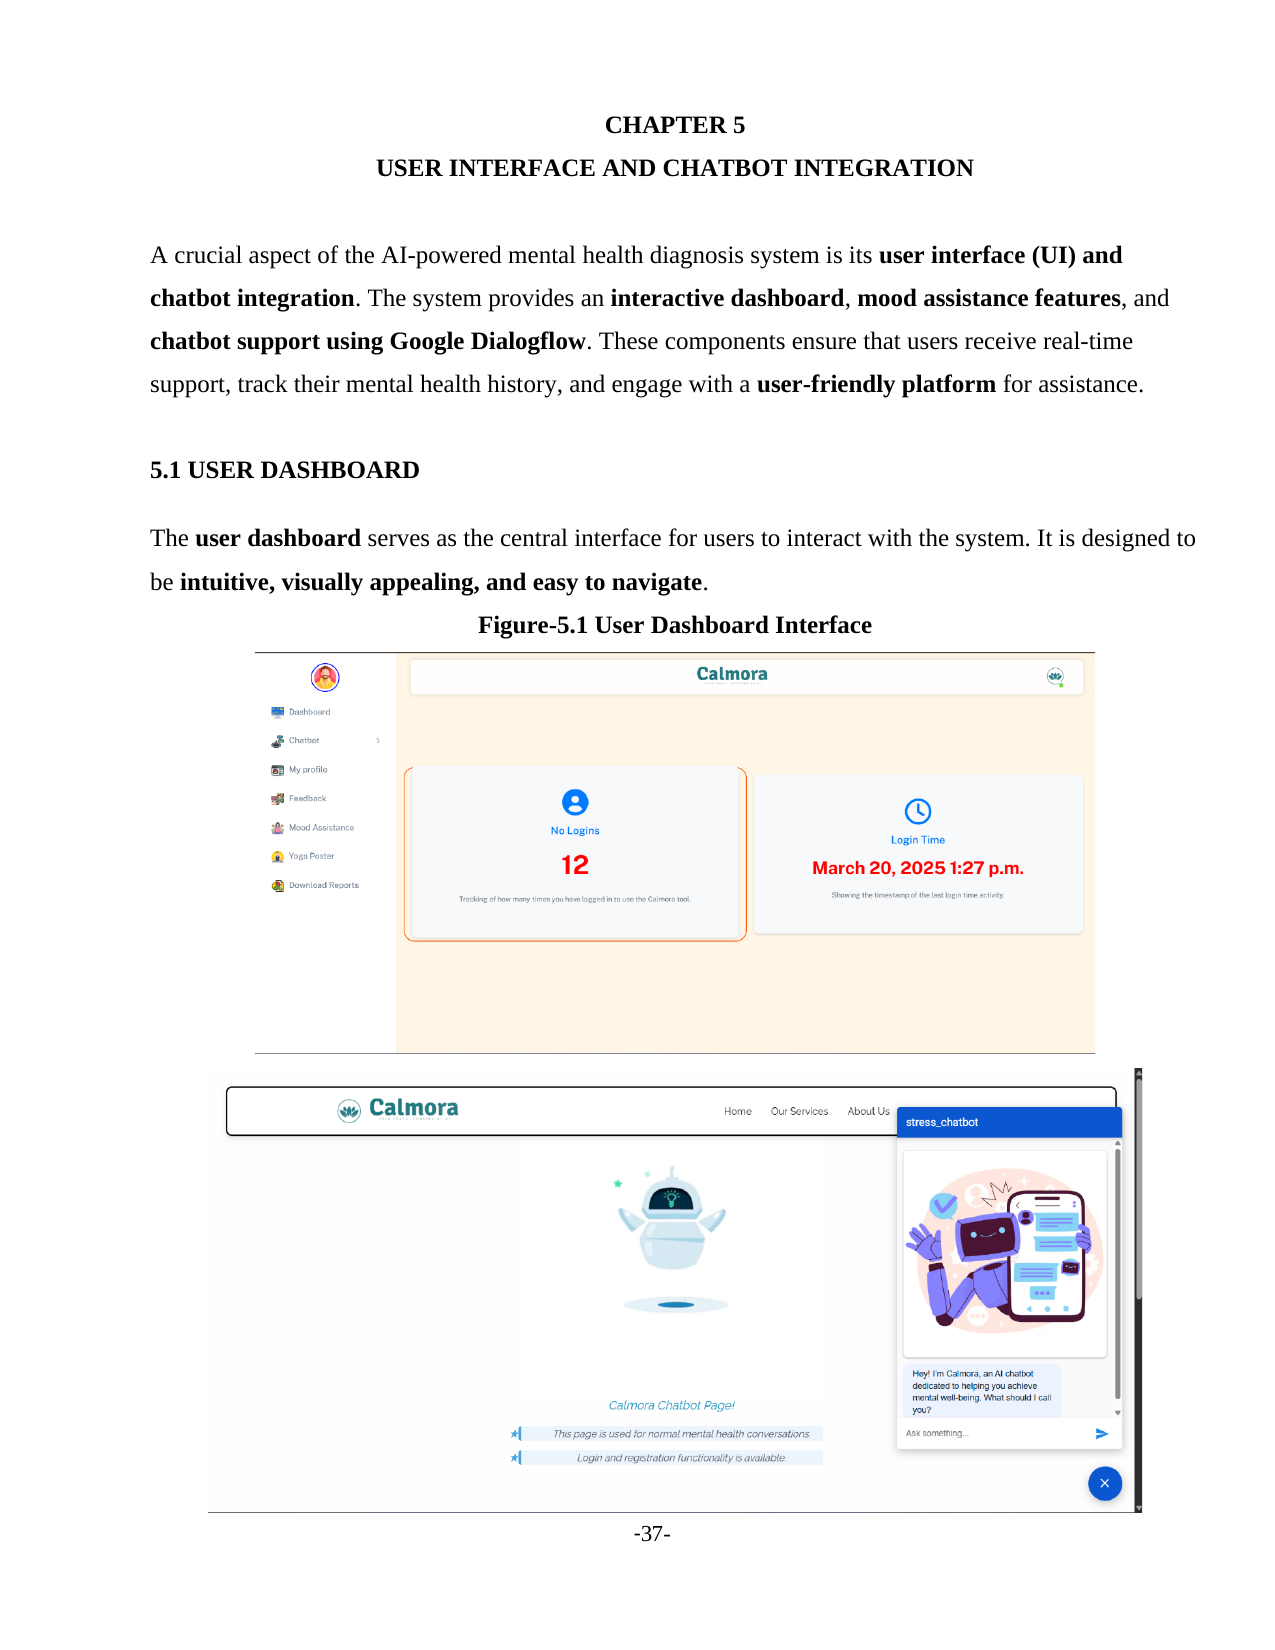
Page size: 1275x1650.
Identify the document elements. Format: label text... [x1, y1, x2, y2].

picture [207, 1068, 1143, 1513]
text The user dashboard serves as the central interface for users to interact with the system. It is designed to be intuitive, visually appealing, and easy to navigate. [150, 523, 1200, 595]
text CHAPTER 5 [150, 110, 1200, 139]
text 5.1 USER DASHBOARD [150, 455, 1200, 484]
text Figure-5.1 User Dashboard Interface [150, 610, 1200, 638]
picture [254, 652, 1096, 1054]
text A crucial aspect of the AI-powered mental health diagnosis system is its user interface (UI) and chatbot integration. The system provides an interactive dashboard, mood assistance features, and chatbot support using Google Dialogflow. These components ensure that users receive real-time support, track their mental health history, and engage with a user-friendly platform for assistance. [150, 240, 1200, 398]
text USER INTERFACE AND CHATBOT INTEGRATION [150, 153, 1200, 182]
